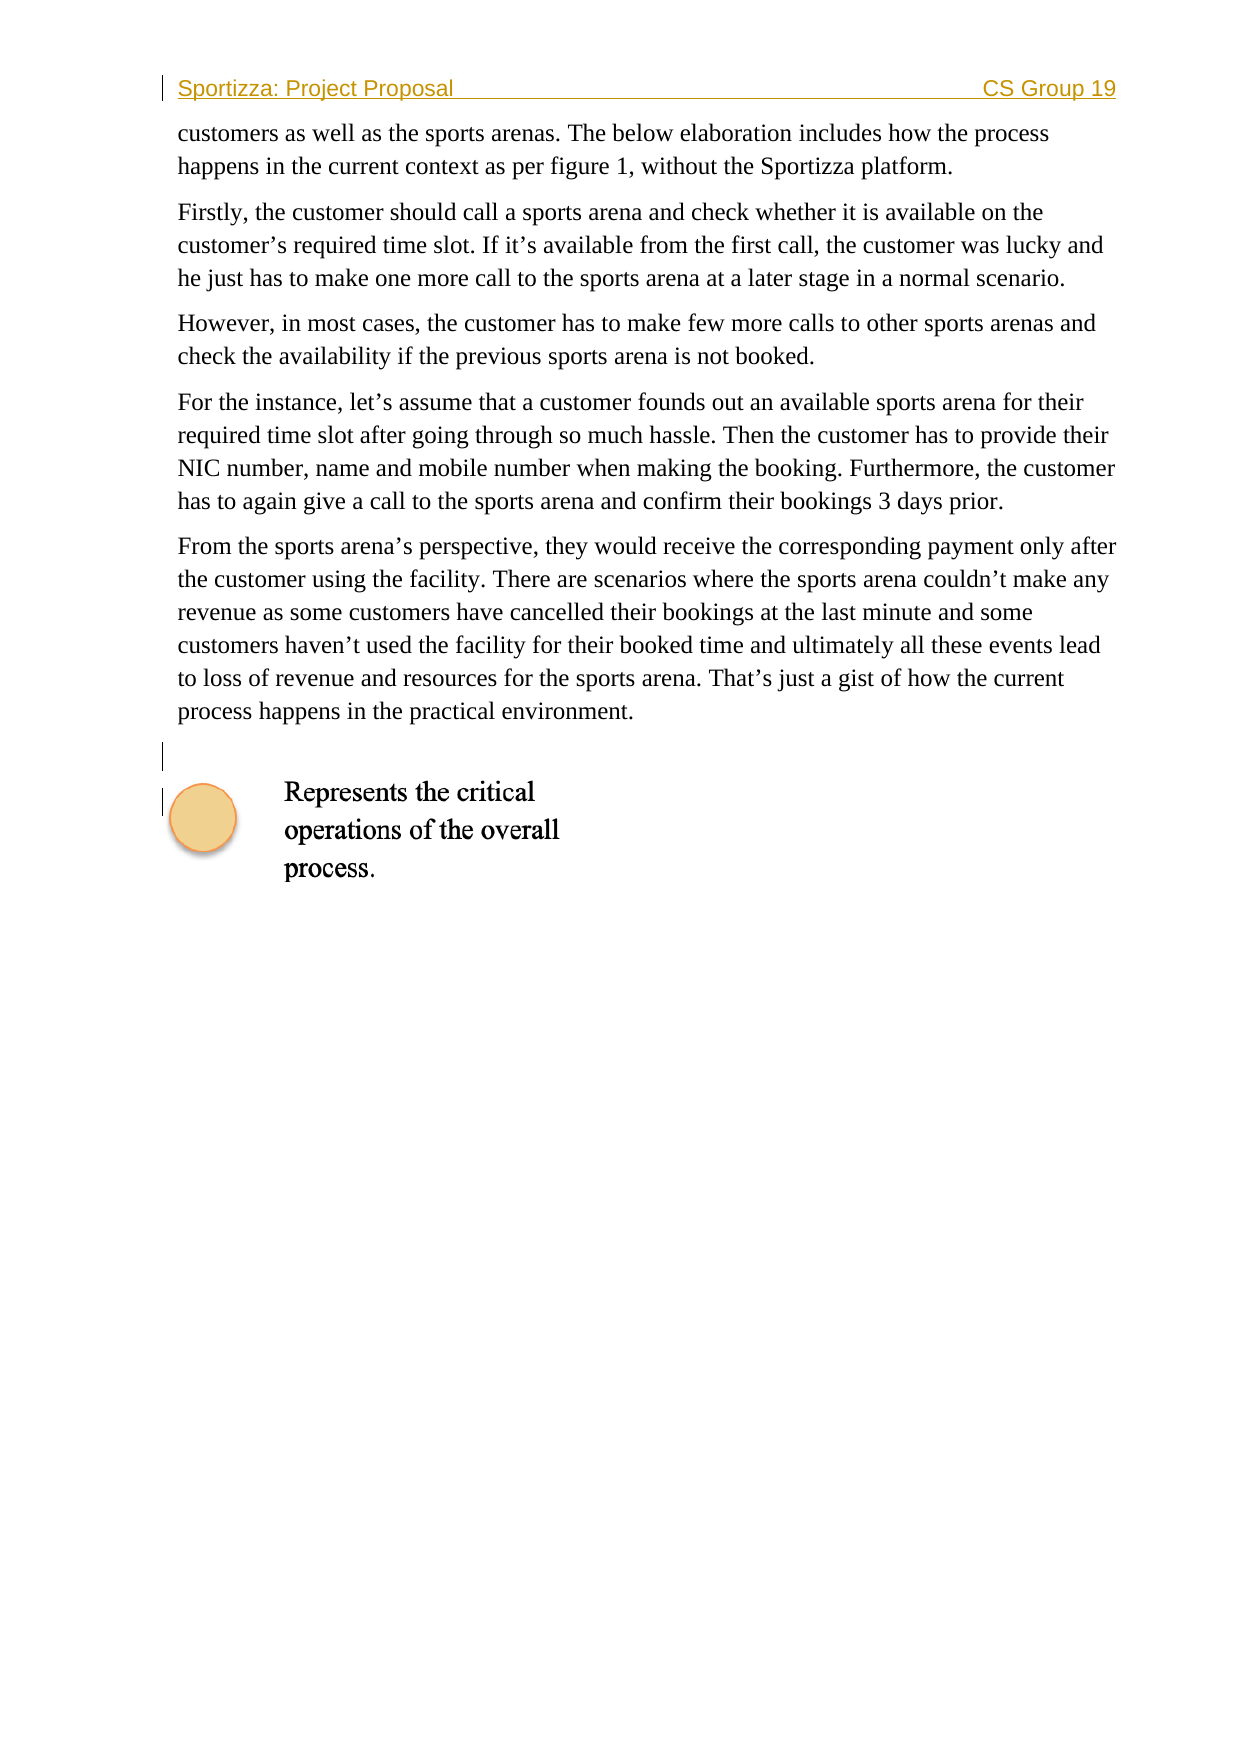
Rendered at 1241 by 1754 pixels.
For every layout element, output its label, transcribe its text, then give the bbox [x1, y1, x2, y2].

text Firstly, the customer should call a sports arena and check whether it is available on the customer’s required time slot. If it’s available from the first call, the customer was lucky and he just has to make one more call to the sports arena at a later stage in a normal scenario. [177, 197, 1122, 291]
text From the sports arena’s perspective, they would receive the corresponding payment only after the customer using the facility. There are scenarios where the sports arena couldn’t make any revenue as some customers have cancelled their bookings at the last minute and some customers haven’t used the facility for their booked time and ultimately all these events lead to loss of revenue and resources for the sports arena. That’s just a gist of how the current process happens in the practical environment. [177, 531, 1122, 725]
picture [151, 772, 577, 887]
text For the instance, let’s assume that a customer founds out an available sports arena for their required time slot after going through so much hassle. Then the customer has to provide their NIC number, name and mobile number when making the booking. Furthermore, the customer has to again give a call to the sports arena and confirm their bookings 3 days prior. [177, 387, 1122, 514]
text However, in most cases, the customer has to make few more calls to other sports arenas and check the availability if the previous sports arena is not booked. [177, 308, 1122, 370]
